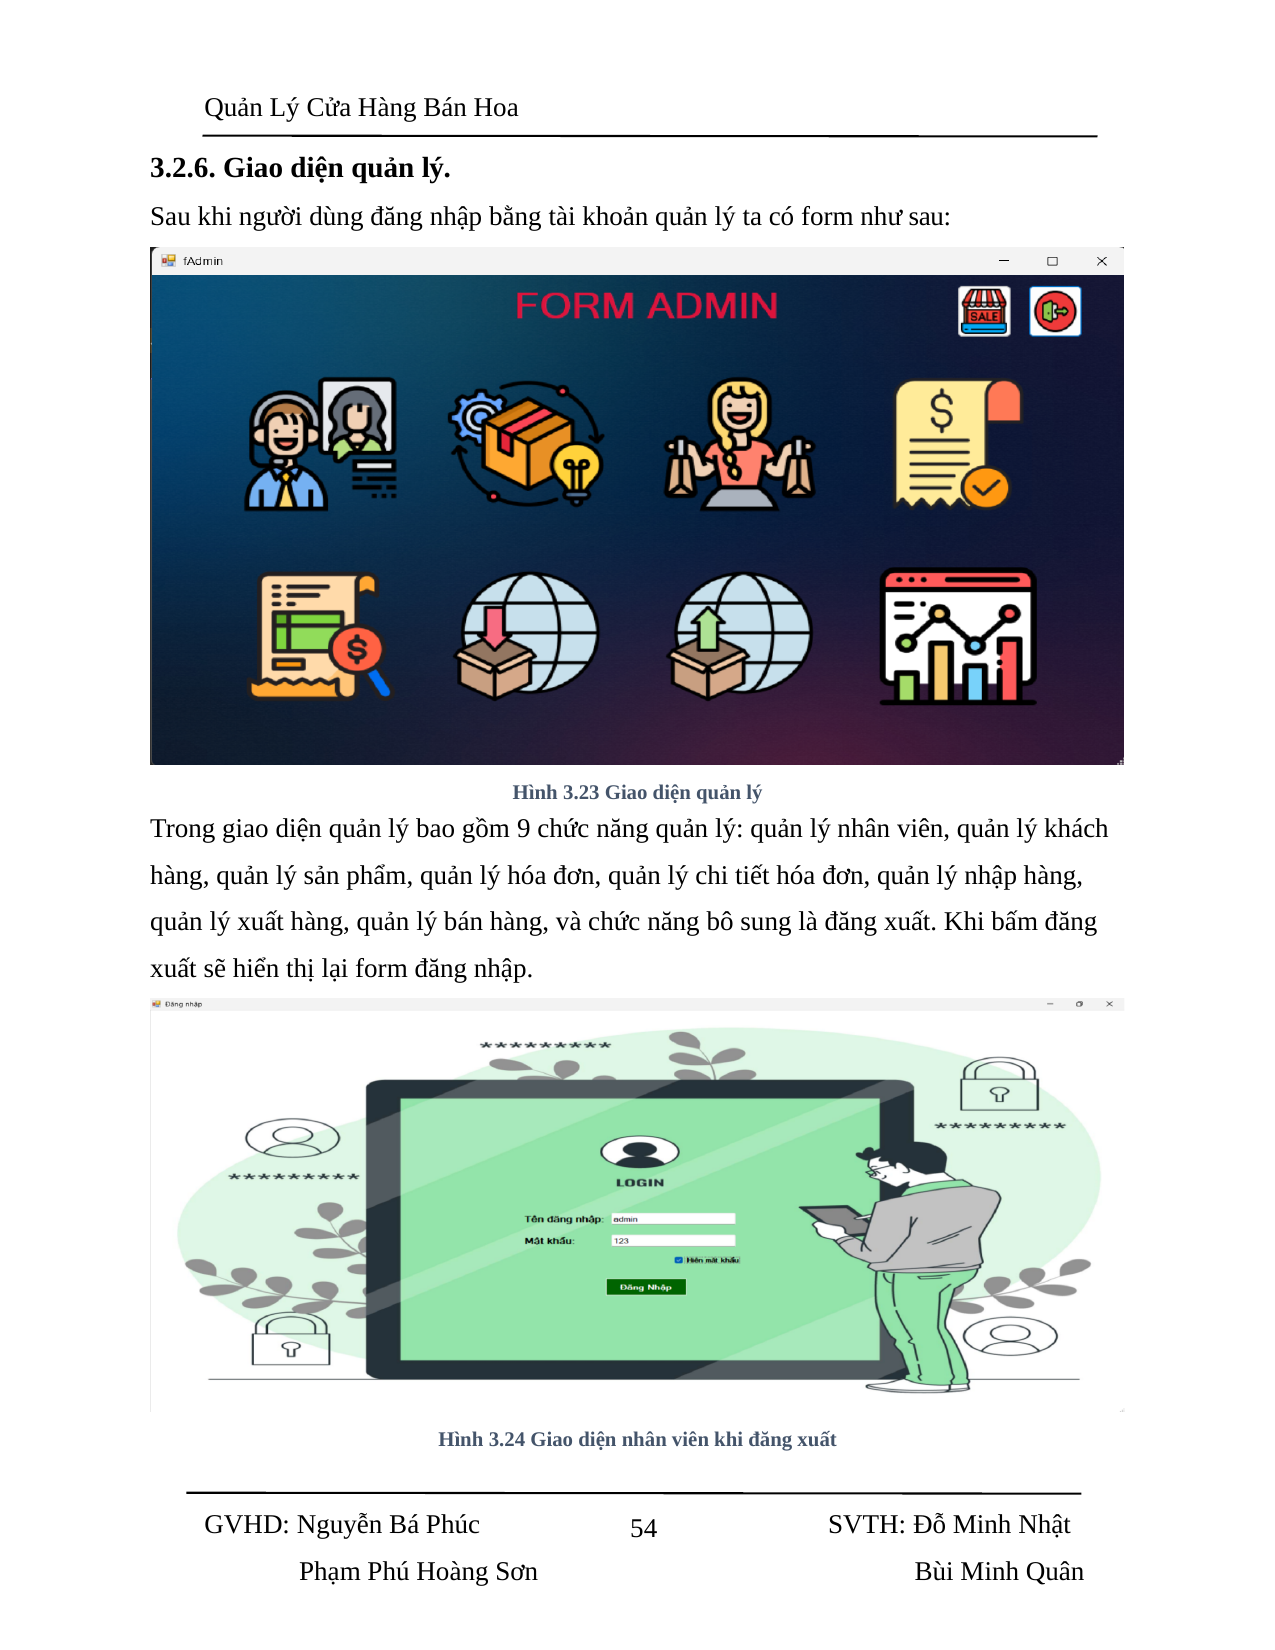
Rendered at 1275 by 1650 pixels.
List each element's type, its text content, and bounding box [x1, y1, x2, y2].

subtitle Giao diện quản lý. [150, 150, 1125, 183]
text Trong giao diện quản lý bao gồm 9 chức năng quản lý: quản lý nhân viên, quản lý khách hàng, quản lý sản phẩm, quản lý hóa đơn, quản lý chi tiết hóa đơn, quản lý nhập hàng, quản lý xuất hàng, quản lý bán hàng, và chức năng bô sung là đăng xuất. Khi bấm đăng xuất sẽ hiển thị lại form đăng nhập. [150, 812, 1125, 983]
picture [150, 998, 1125, 1412]
text Sau khi người dùng đăng nhập bằng tài khoản quản lý ta có form như sau: [150, 200, 1125, 231]
picture [150, 247, 1124, 765]
